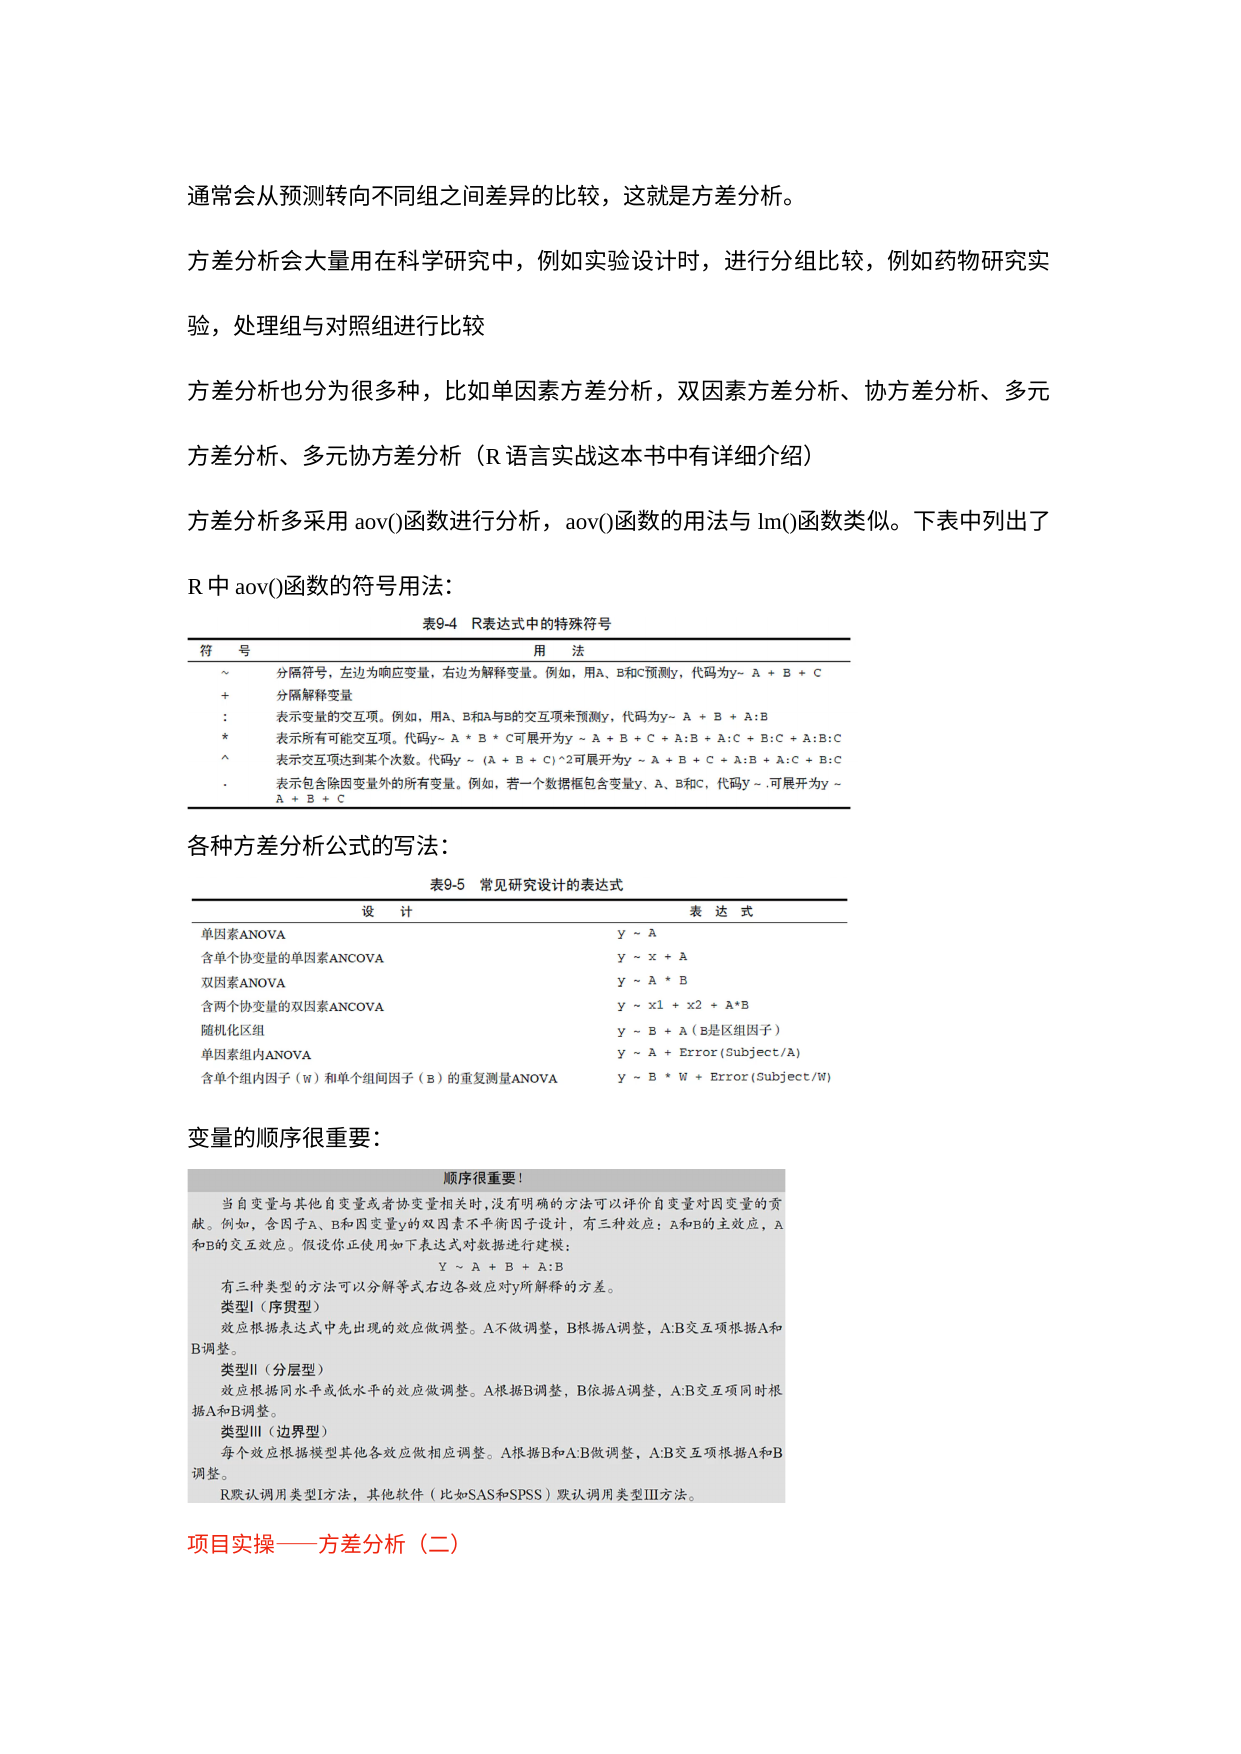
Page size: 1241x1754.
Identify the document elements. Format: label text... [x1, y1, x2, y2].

text 方差分析多采用aov()函数进行分析，aov()函数的用法与lm()函数类似。下表中列出了R中aov()函数的符号用法： [187, 487, 1053, 617]
text 方差分析会大量用在科学研究中，例如实验设计时，进行分组比较，例如药物研究实验，处理组与对照组进行比较 [187, 227, 1053, 357]
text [187, 162, 1053, 227]
text 项目实操——方差分析（二） [187, 1527, 1053, 1559]
text 各种方差分析公式的写法： [187, 812, 1053, 877]
picture [187, 1169, 786, 1503]
picture [187, 877, 848, 1088]
text 方差分析也分为很多种，比如单因素方差分析，双因素方差分析、协方差分析、多元方差分析、多元协方差分析（R语言实战这本书中有详细介绍） [187, 357, 1053, 487]
picture [187, 617, 859, 810]
